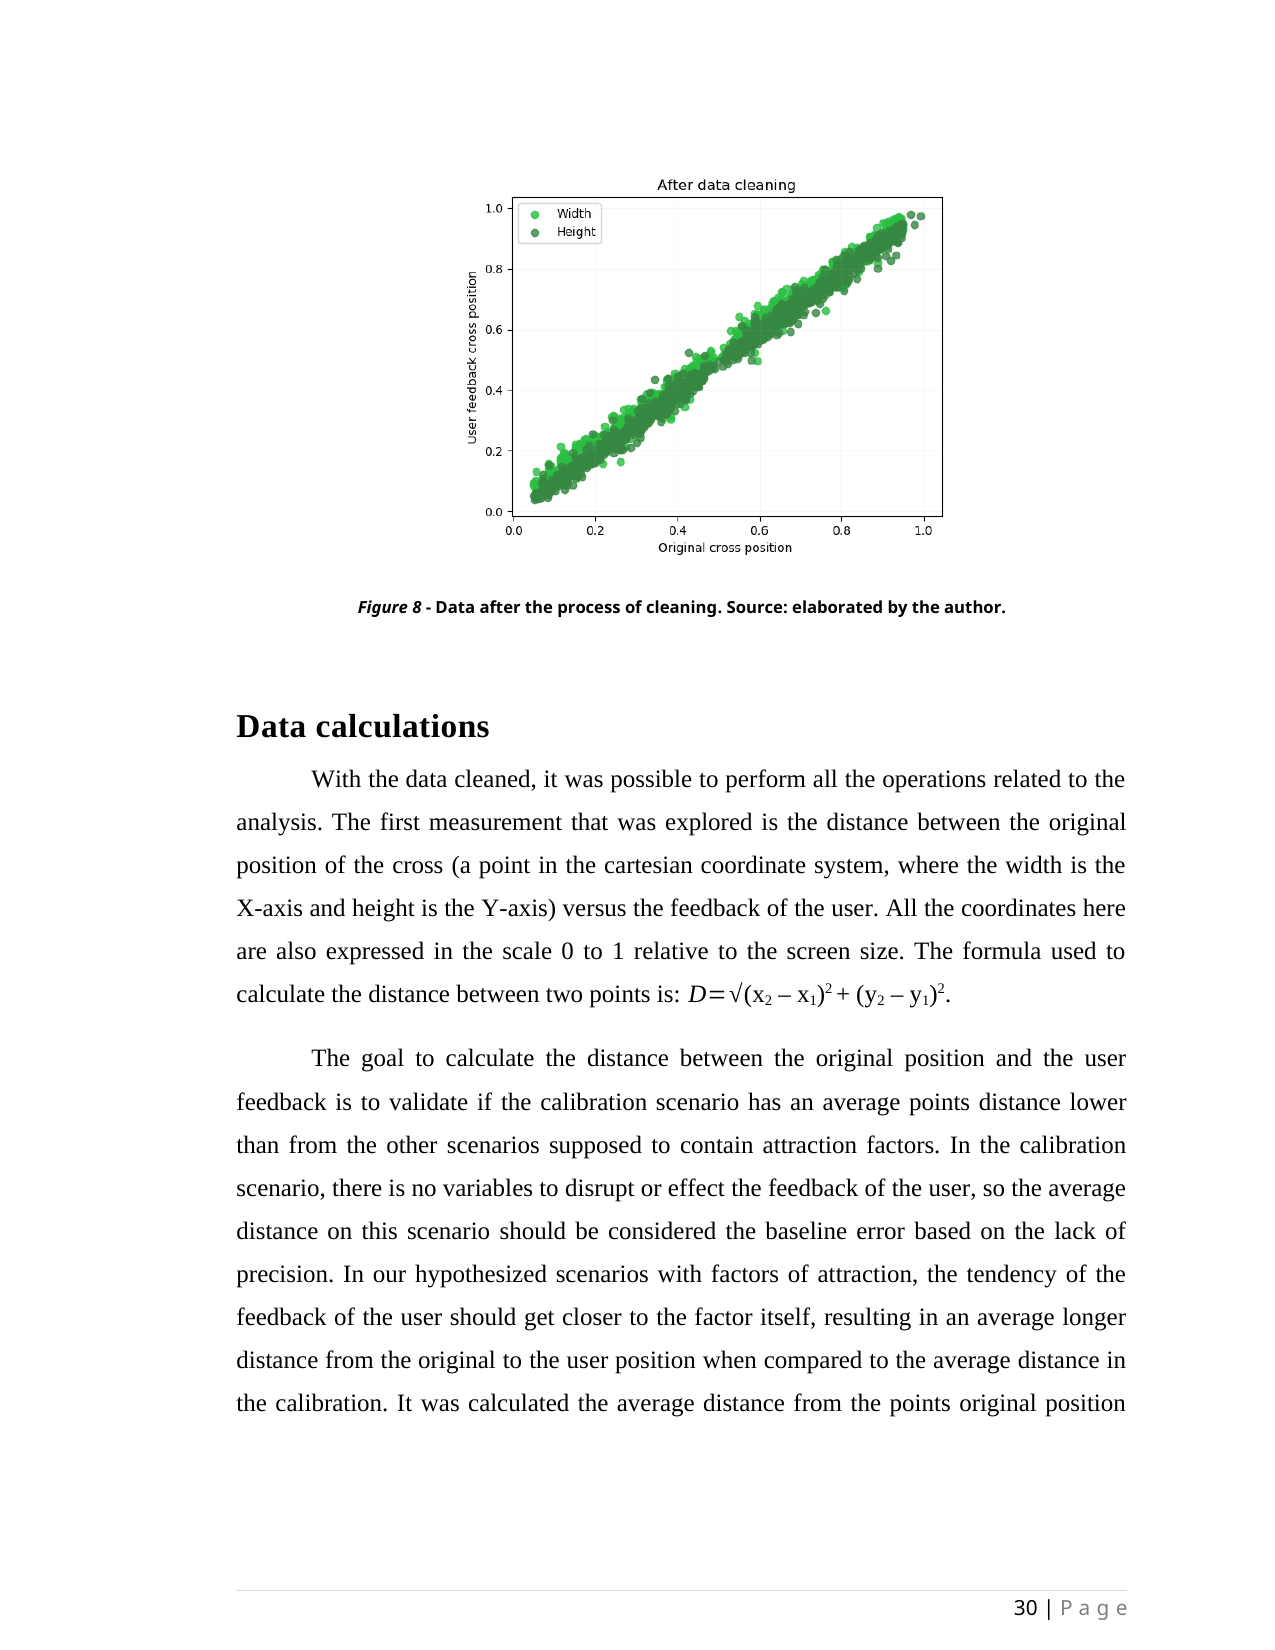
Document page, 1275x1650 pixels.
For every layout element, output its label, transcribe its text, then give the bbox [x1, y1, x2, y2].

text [236, 1043, 1127, 1417]
subtitle Data calculations [236, 706, 1127, 745]
picture [442, 147, 997, 562]
text Figure 8 - Data after the process of cleaning. Source: elaborated by the author. [236, 596, 1127, 619]
text With the data cleaned, it was possible to perform all the operations related to the analysis. The first measurement that was explored is the distance between the original position of the cross (a point in the cartesian coordinate system, where the width is the X-axis and height is the Y-axis) versus the feedback of the user. All the coordinates here are also expressed in the scale 0 to 1 relative to the screen size. The formula used to calculate the distance between two points is: (x2 – x1)2 + (y2 – y1)2. [236, 764, 1127, 1008]
